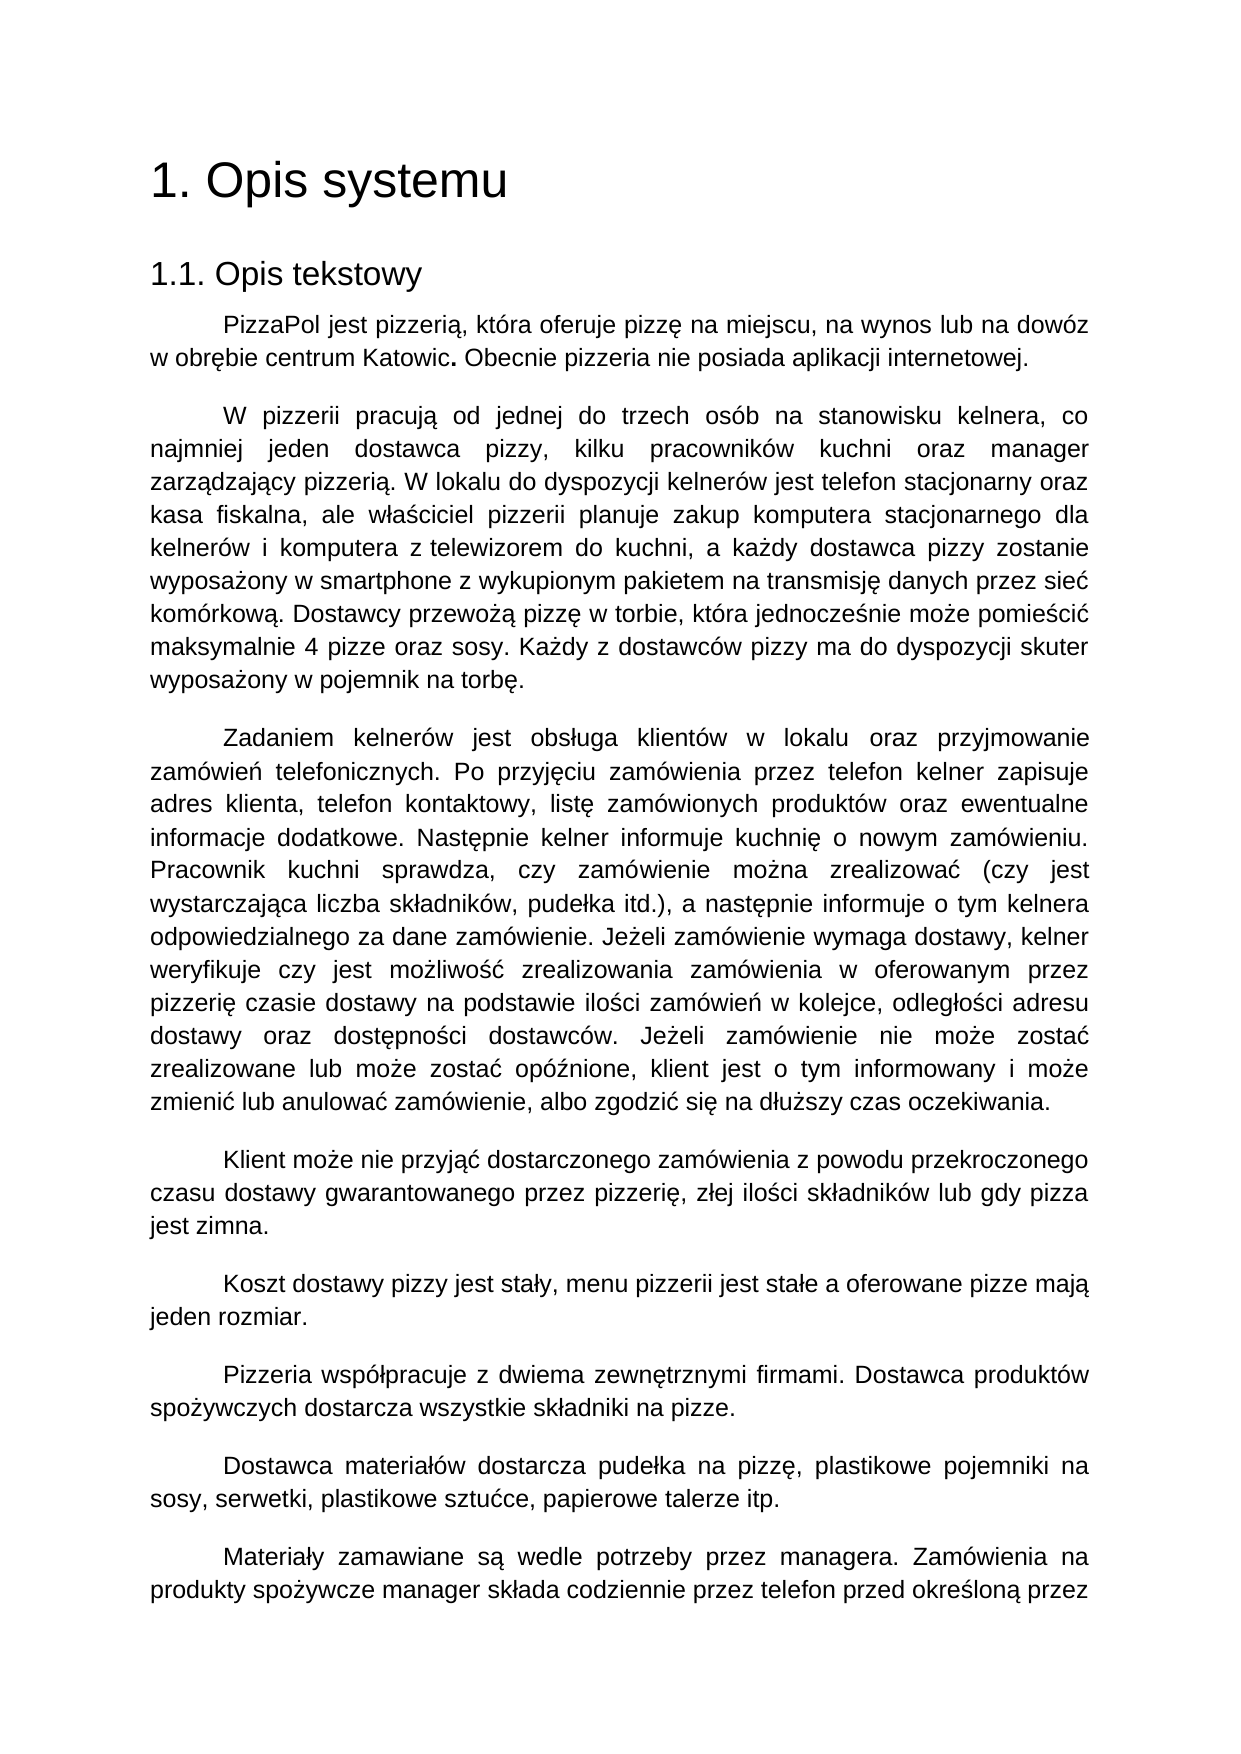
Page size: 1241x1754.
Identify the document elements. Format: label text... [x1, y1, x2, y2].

text Dostawca materiałów dostarcza pudełka na pizzę, plastikowe pojemniki na sosy, serwetki, plastikowe sztućce, papierowe talerze itp. [150, 1451, 1090, 1513]
subtitle 1.1. Opis tekstowy [150, 253, 1090, 292]
text PizzaPol jest pizzerią, która oferuje pizzę na miejscu, na wynos lub na dowóz w obrębie centrum Katowic. Obecnie pizzeria nie posiada aplikacji internetowej. [150, 310, 1090, 372]
text W pizzerii pracują od jednej do trzech osób na stanowisku kelnera, co najmniej jeden dostawca pizzy, kilku pracowników kuchni oraz manager zarządzający pizzerią. W lokalu do dyspozycji kelnerów jest telefon stacjonarny oraz kasa fiskalna, ale właściciel pizzerii planuje zakup komputera stacjonarnego dla kelnerów i komputera z telewizorem do kuchni, a każdy dostawca pizzy zostanie wyposażony w smartphone z wykupionym pakietem na transmisję danych przez sieć komórkową. Dostawcy przewożą pizzę w torbie, która jednocześnie może pomieścić maksymalnie 4 pizze oraz sosy. Każdy z dostawców pizzy ma do dyspozycji skuter wyposażony w pojemnik na torbę. [150, 401, 1090, 694]
text Koszt dostawy pizzy jest stały, menu pizzerii jest stałe a oferowane pizze mają jeden rozmiar. [150, 1269, 1090, 1331]
text Pizzeria współpracuje z dwiema zewnętrznymi firmami. Dostawca produktów spożywczych dostarcza wszystkie składniki na pizze. [150, 1360, 1090, 1422]
text Zadaniem kelnerów jest obsługa klientów w lokalu oraz przyjmowanie zamówień telefonicznych. Po przyjęciu zamówienia przez telefon kelner zapisuje adres klienta, telefon kontaktowy, listę zamówionych produktów oraz ewentualne informacje dodatkowe. Następnie kelner informuje kuchnię o nowym zamówieniu. Pracownik kuchni sprawdza, czy zamówienie można zrealizować (czy jest wystarczająca liczba składników, pudełka itd.), a następnie informuje o tym kelnera odpowiedzialnego za dane zamówienie. Jeżeli zamówienie wymaga dostawy, kelner weryfikuje czy jest możliwość zrealizowania zamówienia w oferowanym przez pizzerię czasie dostawy na podstawie ilości zamówień w kolejce, odległości adresu dostawy oraz dostępności dostawców. Jeżeli zamówienie nie może zostać zrealizowane lub może zostać opóźnione, klient jest o tym informowany i może zmienić lub anulować zamówienie, albo zgodzić się na dłuższy czas oczekiwania. [150, 723, 1090, 1115]
text Klient może nie przyjąć dostarczonego zamówienia z powodu przekroczonego czasu dostawy gwarantowanego przez pizzerię, złej ilości składników lub gdy pizza jest zimna. [150, 1145, 1090, 1239]
subtitle 1. Opis systemu [150, 150, 1090, 207]
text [150, 1542, 1090, 1604]
